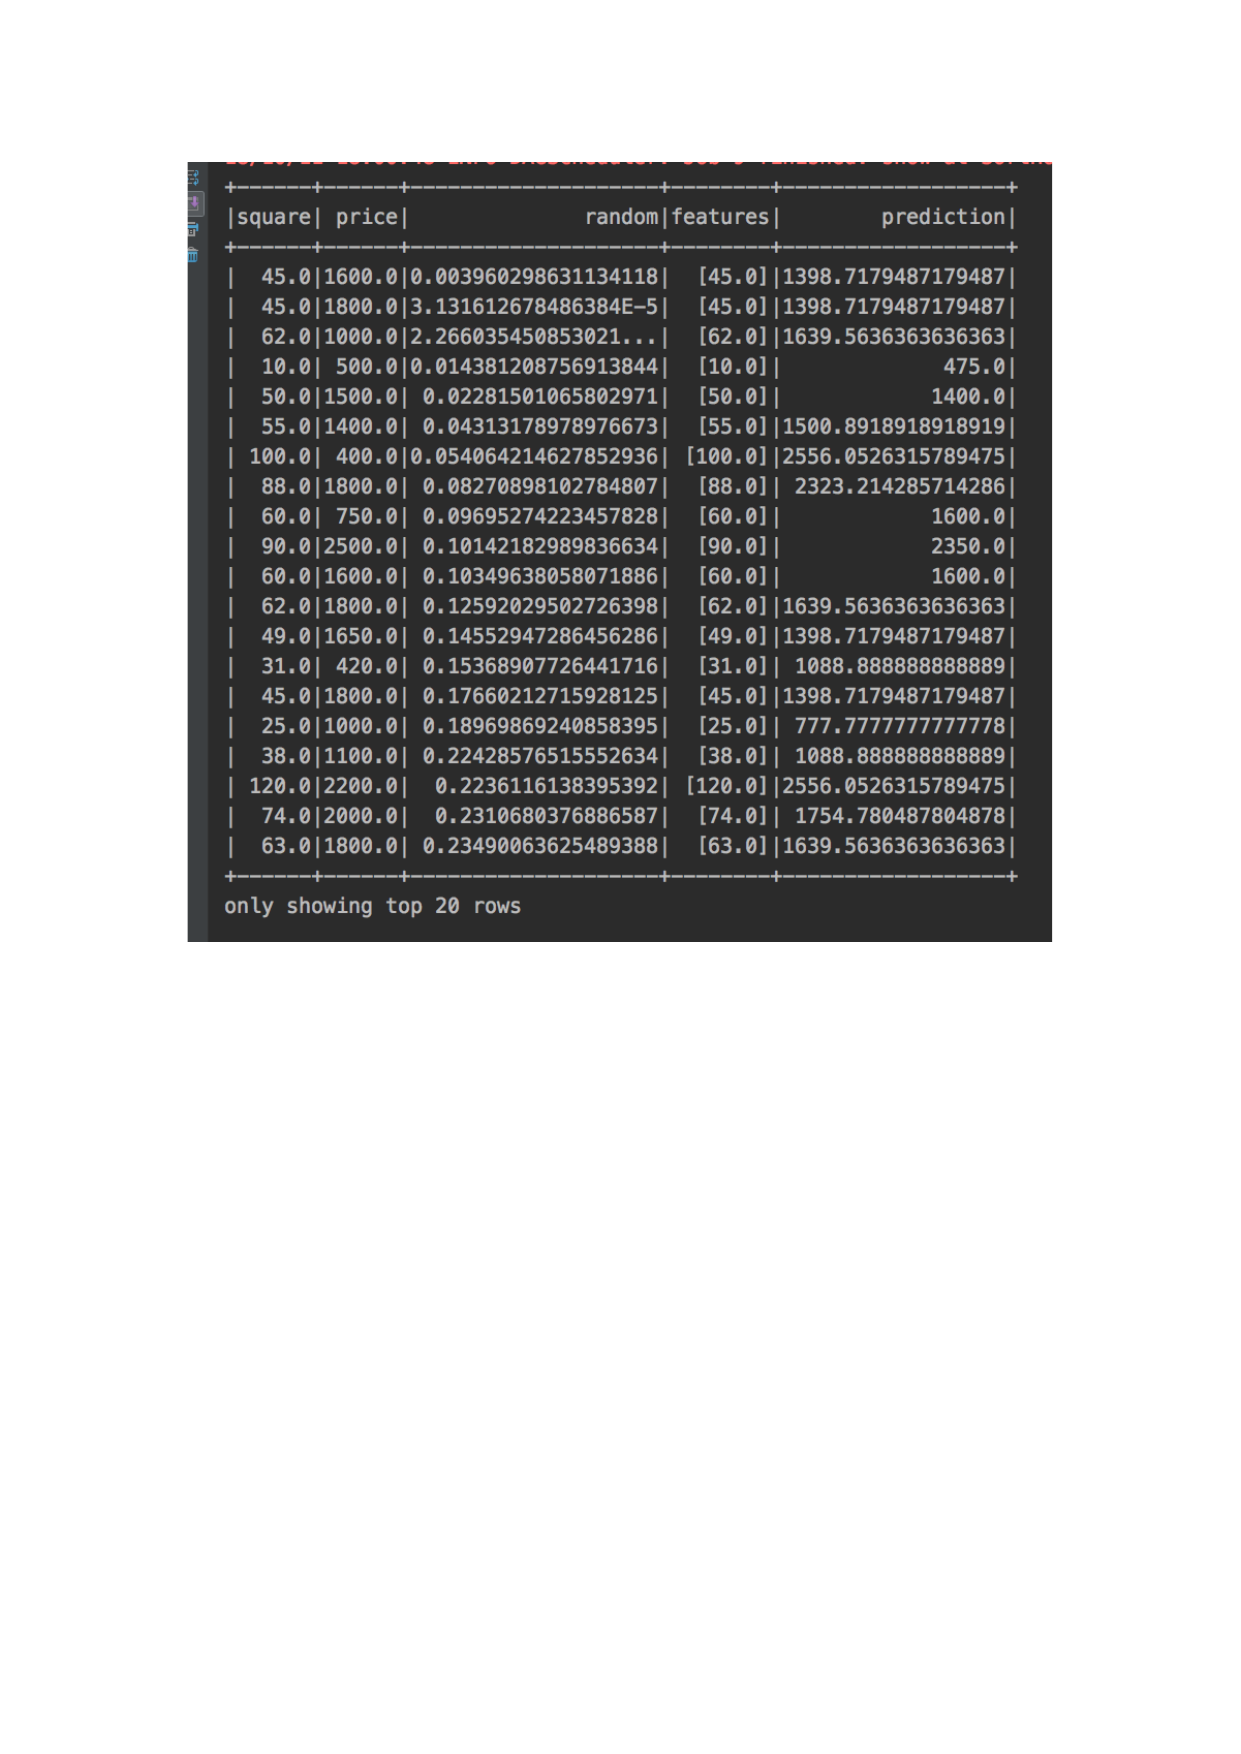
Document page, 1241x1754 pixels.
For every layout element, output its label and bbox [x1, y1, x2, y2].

picture [187, 162, 1053, 942]
